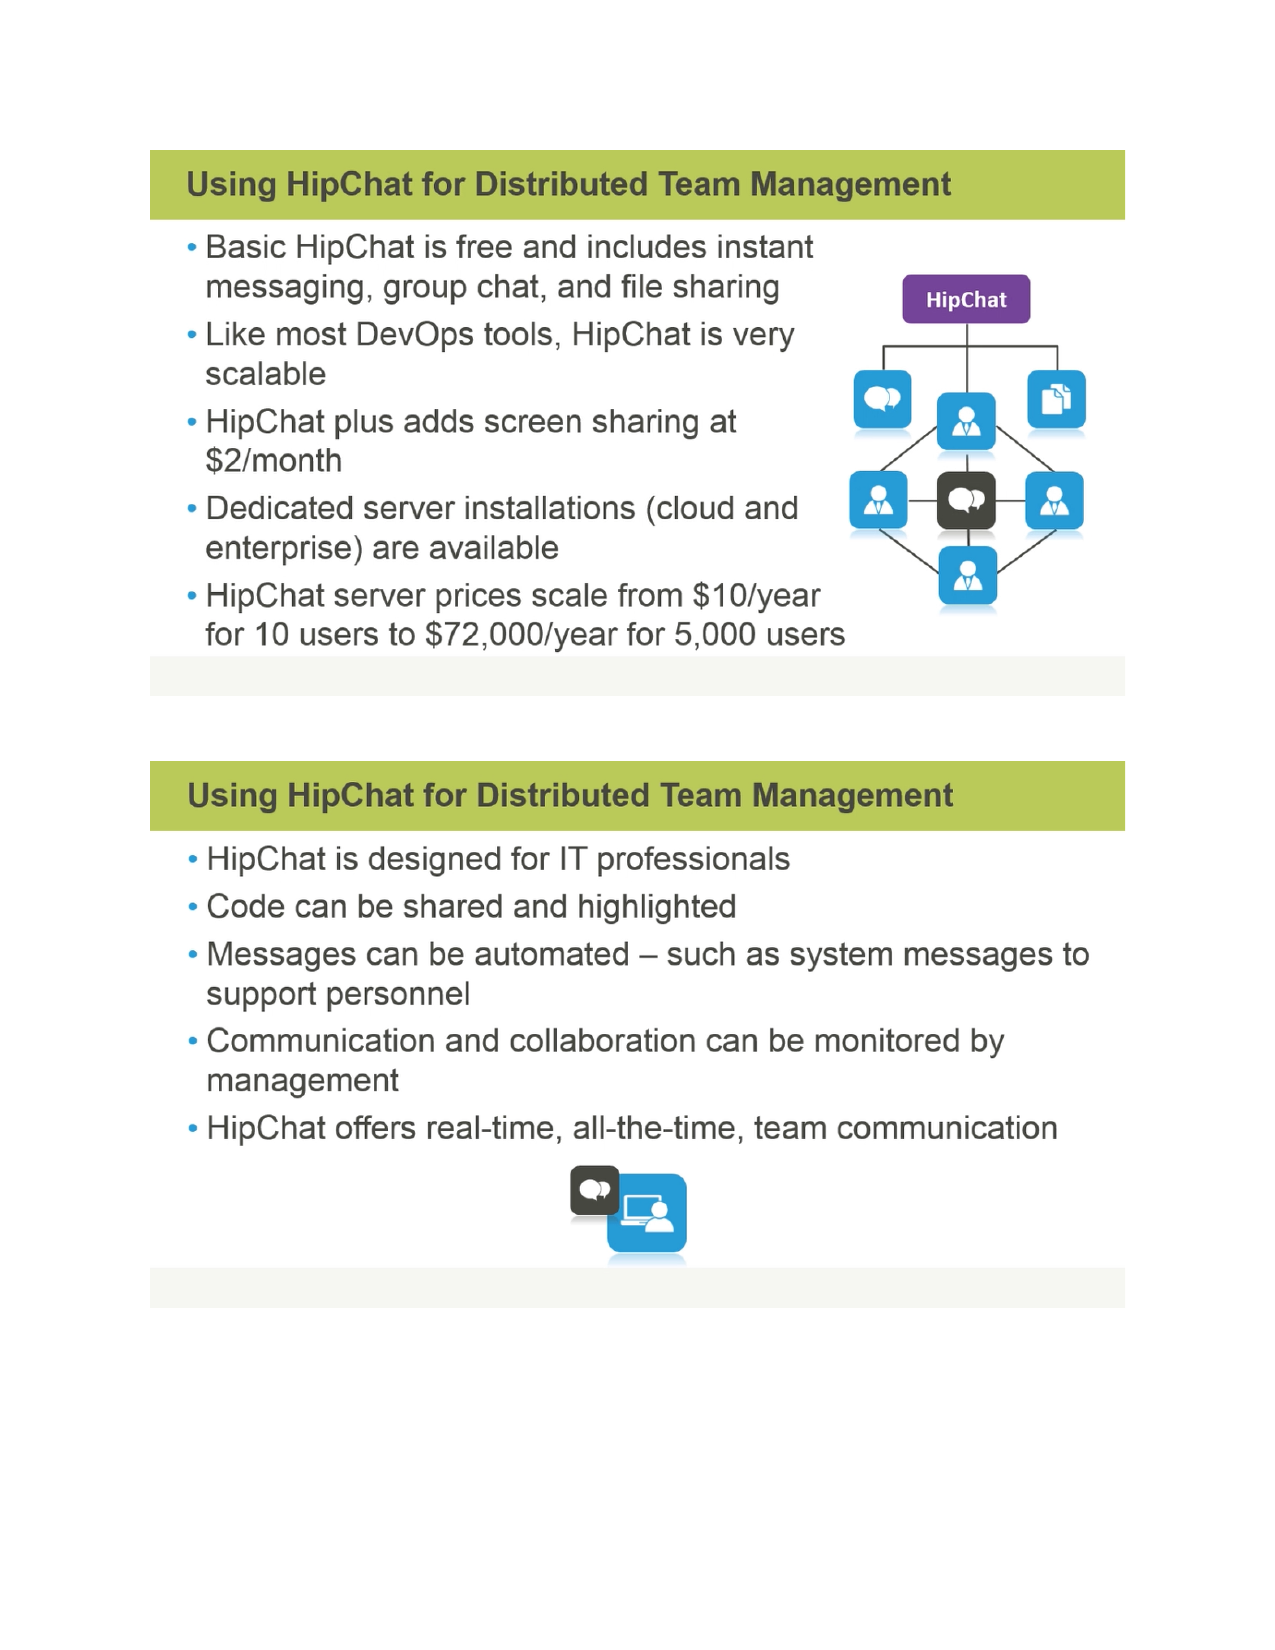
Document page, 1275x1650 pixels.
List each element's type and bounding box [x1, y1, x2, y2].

picture [150, 150, 1125, 696]
picture [150, 761, 1125, 1308]
